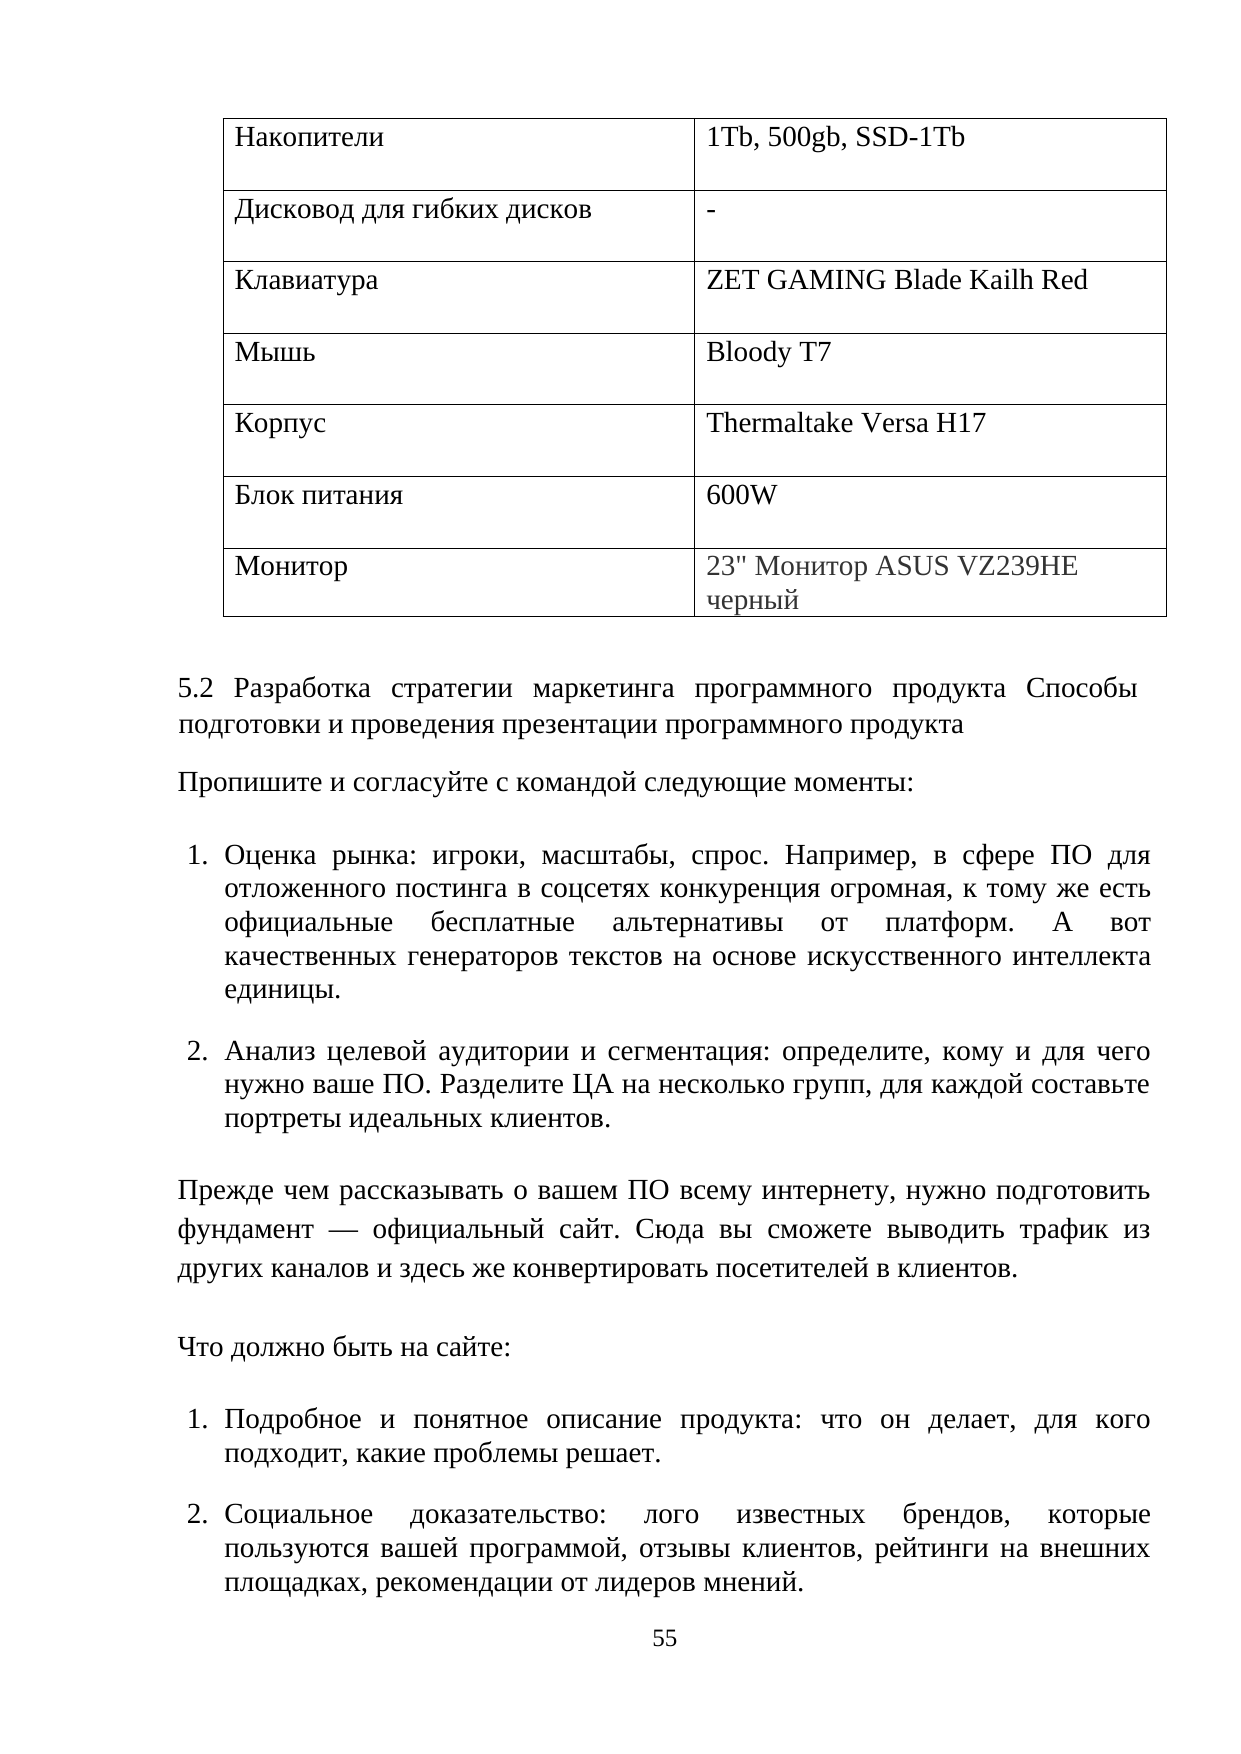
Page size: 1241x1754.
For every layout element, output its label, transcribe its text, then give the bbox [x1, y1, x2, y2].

list Социальное доказательство: лого известных брендов, которые пользуются вашей программой, отзывы клиентов, рейтинги на внешних площадках, рекомендации от лидеров мнений. [187, 1497, 1152, 1597]
table_cell Накопители [224, 119, 694, 190]
table_cell Bloody T7 [695, 334, 1166, 404]
table_cell 600W [695, 477, 1166, 547]
table_cell Корпус [224, 405, 694, 476]
list Оценка рынка: игроки, масштабы, спрос. Например, в сфере ПО для отложенного постинга в соцсетях конкуренция огромная, к тому же есть официальные бесплатные альтернативы от платформ. А вот качественных генераторов текстов на основе искусственного интеллекта единицы. [187, 837, 1152, 1005]
table_cell Блок питания [224, 477, 694, 547]
table_cell Мышь [224, 334, 694, 404]
table_cell ZET GAMING Blade Kailh Red [695, 262, 1166, 333]
table_cell 1Tb, 500gb, SSD-1Tb [695, 119, 1166, 190]
table_cell Монитор [224, 549, 694, 616]
table_cell Клавиатура [224, 262, 694, 333]
list Анализ целевой аудитории и сегментация: определите, кому и для чего нужно ваше ПО. Разделите ЦА на несколько групп, для каждой составьте портреты идеальных клиентов. [187, 1033, 1152, 1133]
table_cell Thermaltake Versa H17 [695, 405, 1166, 476]
text Пропишите и согласуйте с командой следующие моменты: [177, 759, 1152, 798]
table_cell - [695, 191, 1166, 261]
text 5.2 Разработка стратегии маркетинга программного продукта Способы подготовки и проведения презентации программного продукта [177, 670, 1139, 739]
text Что должно быть на сайте: [177, 1323, 1152, 1362]
table_cell Дисковод для гибких дисков [224, 191, 694, 261]
list Подробное и понятное описание продукта: что он делает, для кого подходит, какие проблемы решает. [187, 1401, 1152, 1468]
table_cell 23" Монитор ASUS VZ239HE черный [799, 549, 1166, 616]
text Прежде чем рассказывать о вашем ПО всему интернету, нужно подготовить фундамент — официальный сайт. Сюда вы сможете выводить трафик из других каналов и здесь же конвертировать посетителей в клиентов. [177, 1167, 1152, 1284]
